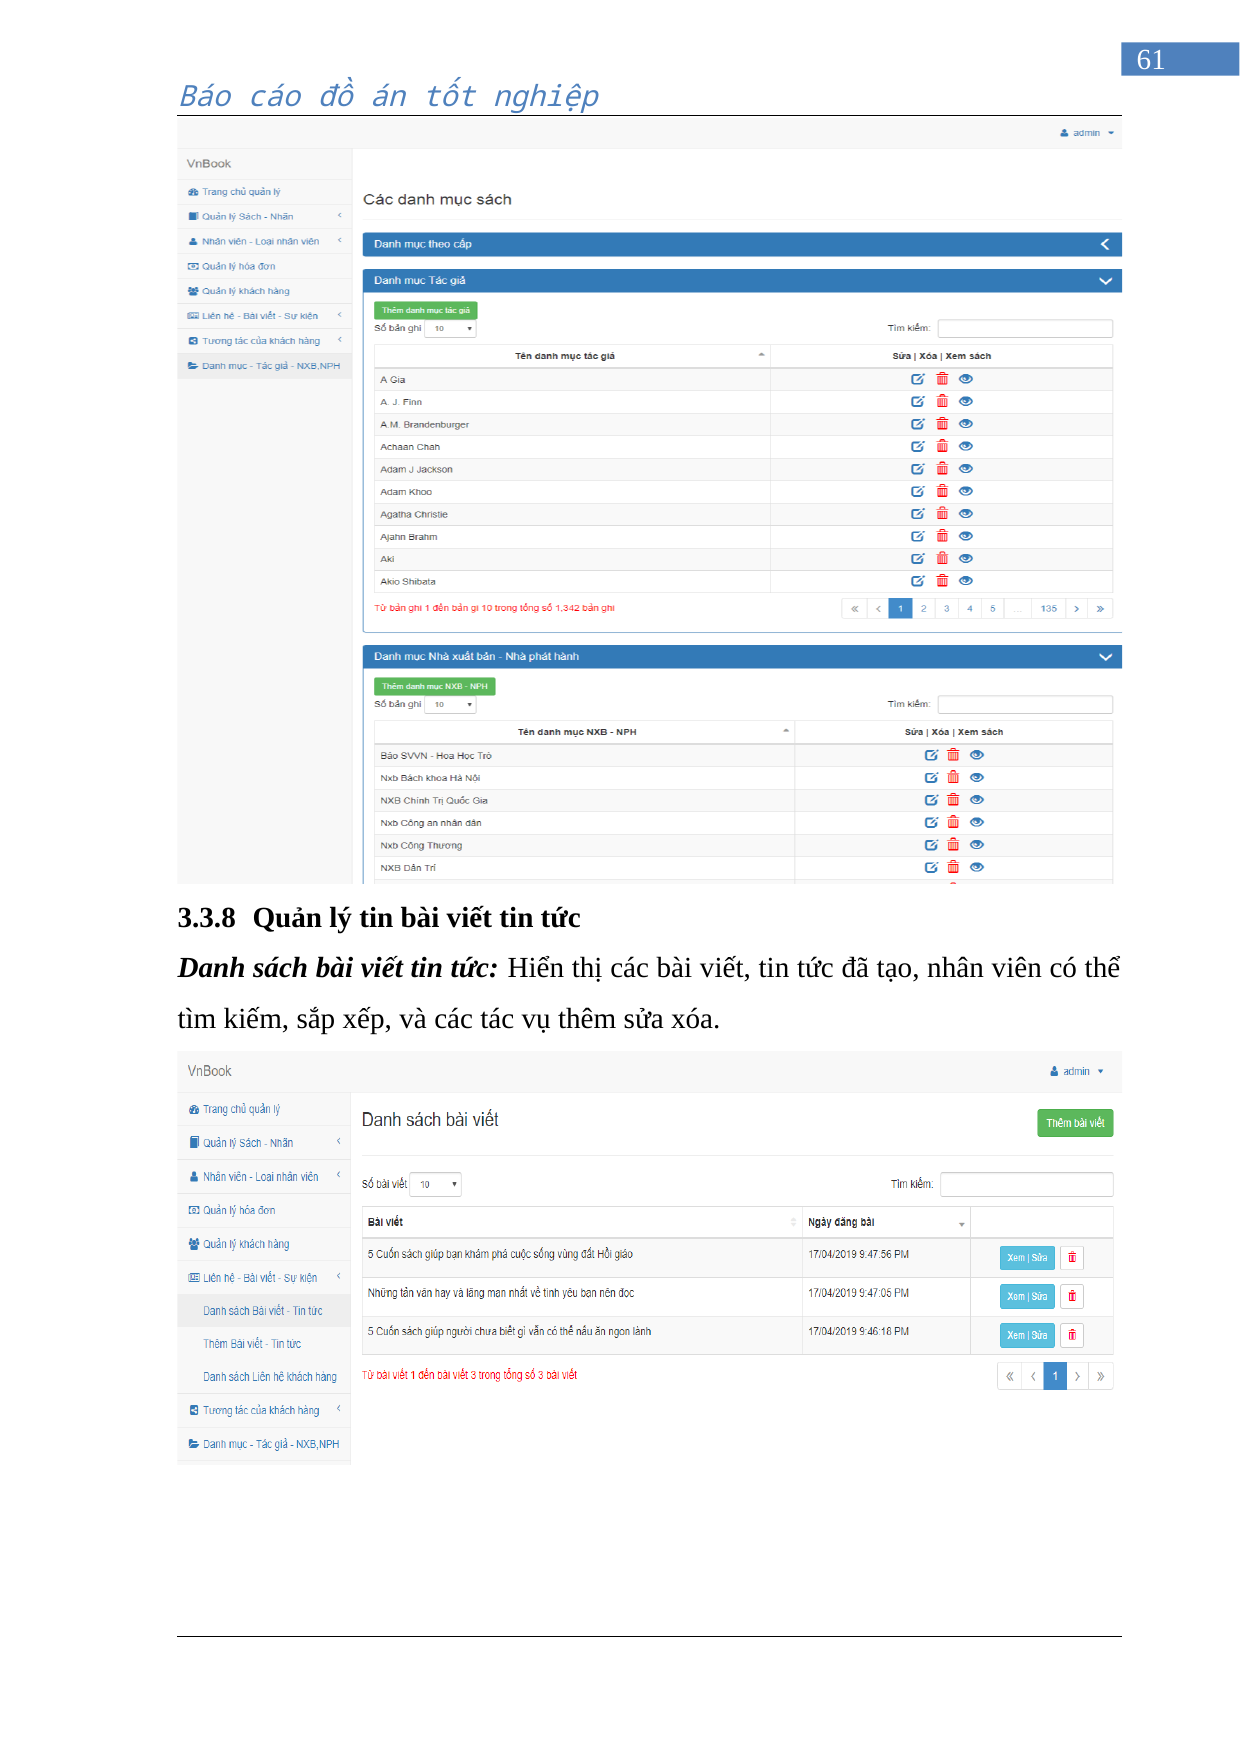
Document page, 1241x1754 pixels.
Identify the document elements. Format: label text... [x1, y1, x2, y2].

picture [177, 118, 1123, 884]
text Danh sách bài viết tin tức: Hiển thị các bài viết, tin tức đã tạo, nhân viên có thể tìm kiếm, sắp xếp, và các tác vụ thêm sửa xóa. [177, 951, 1122, 1034]
subtitle Quản lý tin bài viết tin tức [177, 900, 1122, 934]
picture [177, 1051, 1123, 1465]
